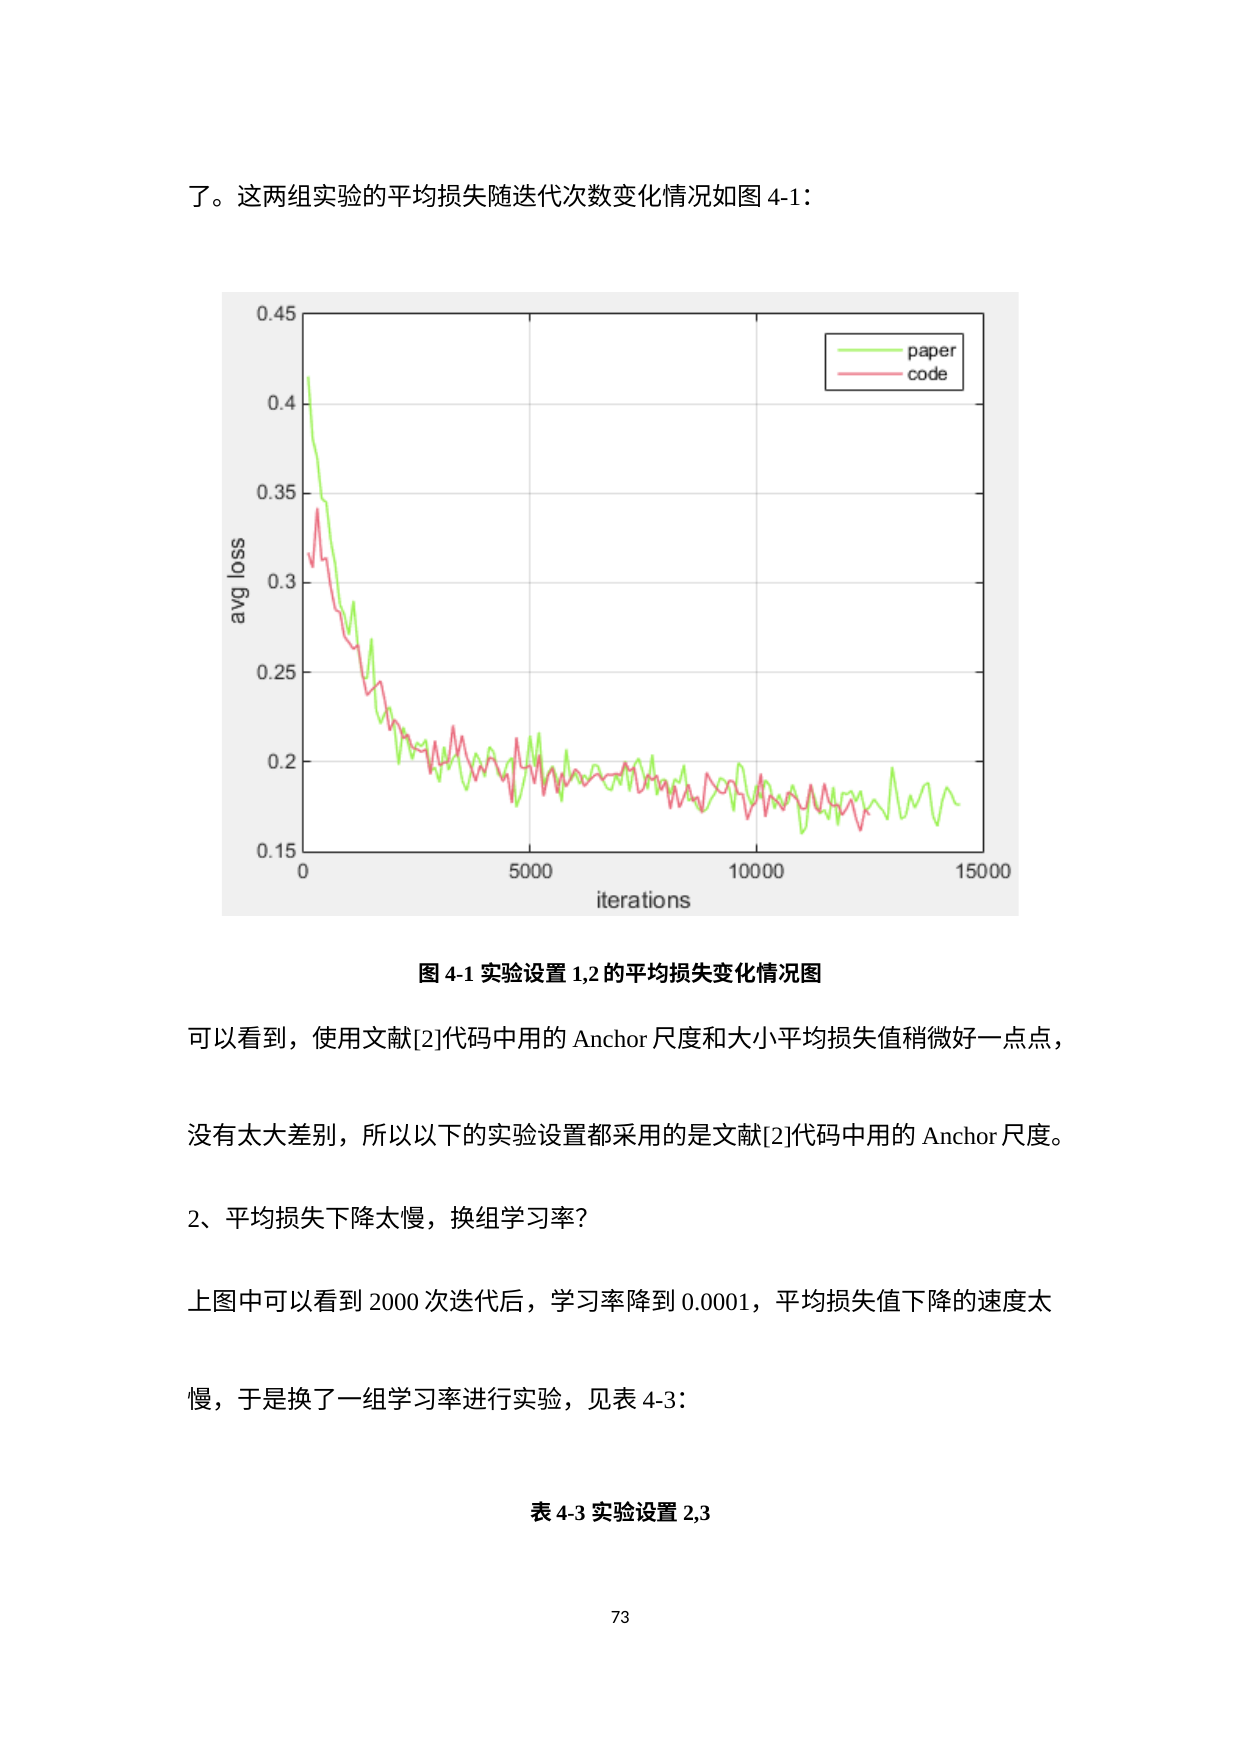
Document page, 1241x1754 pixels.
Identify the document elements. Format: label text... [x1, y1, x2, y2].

picture [221, 292, 1019, 916]
text 表4-3 实验设置2,3 [187, 1495, 1053, 1527]
text 上图中可以看到2000次迭代后，学习率降到0.0001，平均损失值下降的速度太慢，于是换了一组学习率进行实验，见表4-3： [187, 1267, 1053, 1430]
text 图 4-1 实验设置1,2的平均损失变化情况图 [187, 955, 1053, 988]
text 可以看到，使用文献[2]代码中用的Anchor尺度和大小平均损失值稍微好一点点，没有太大差别，所以以下的实验设置都采用的是文献[2]代码中用的Anchor尺度。 [187, 1004, 1053, 1166]
text 2、平均损失下降太慢，换组学习率？ [187, 1184, 1053, 1249]
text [187, 162, 1053, 227]
